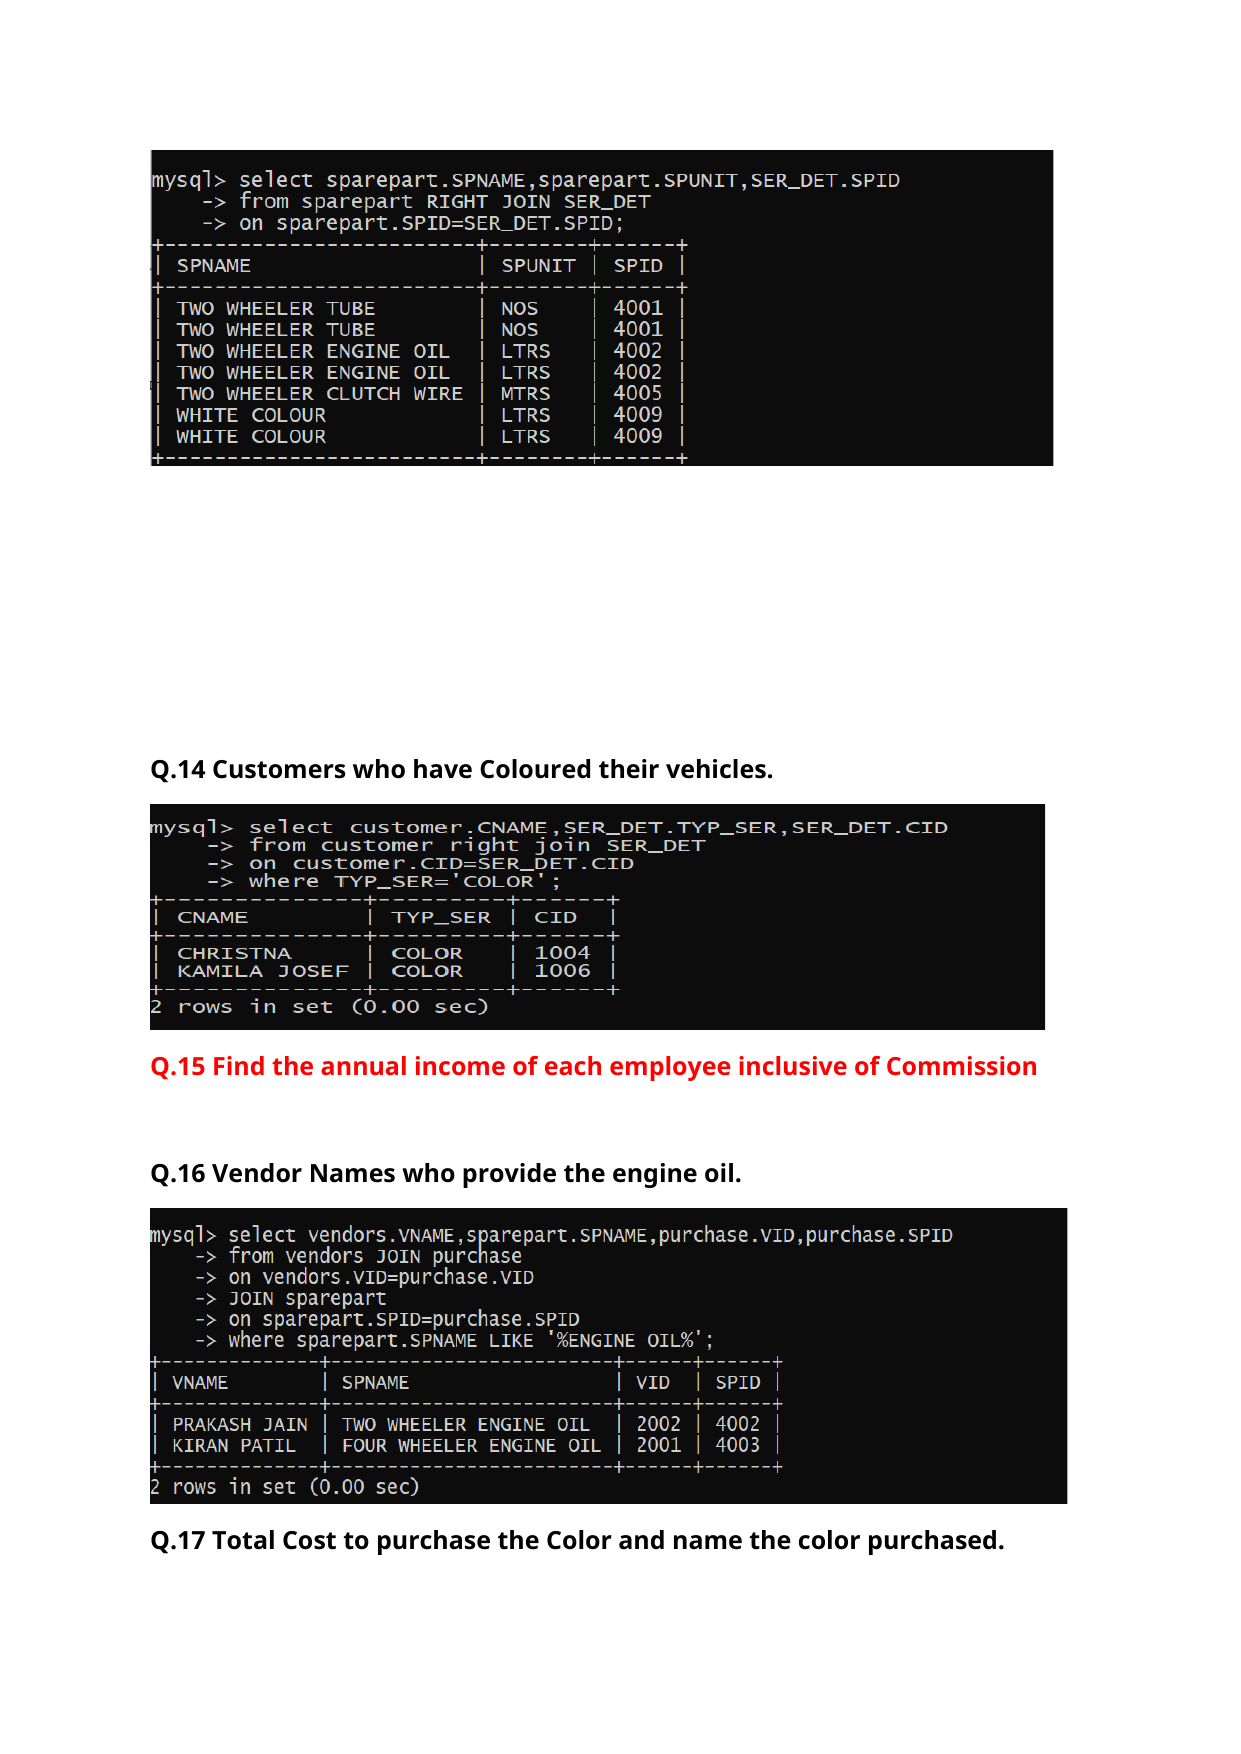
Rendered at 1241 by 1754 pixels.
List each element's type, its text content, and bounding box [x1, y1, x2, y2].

text Q.17 Total Cost to purchase the Color and name the color purchased. [150, 1523, 1090, 1557]
text Q.16 Vendor Names who provide the engine oil. [150, 1155, 1090, 1189]
text Q.15 Find the annual income of each employee inclusive of Commission [150, 1048, 1090, 1083]
text Q.14 Customers who have Coloured their vehicles. [150, 751, 1090, 785]
picture [150, 1208, 1068, 1504]
picture [150, 804, 1046, 1030]
picture [150, 150, 1054, 466]
